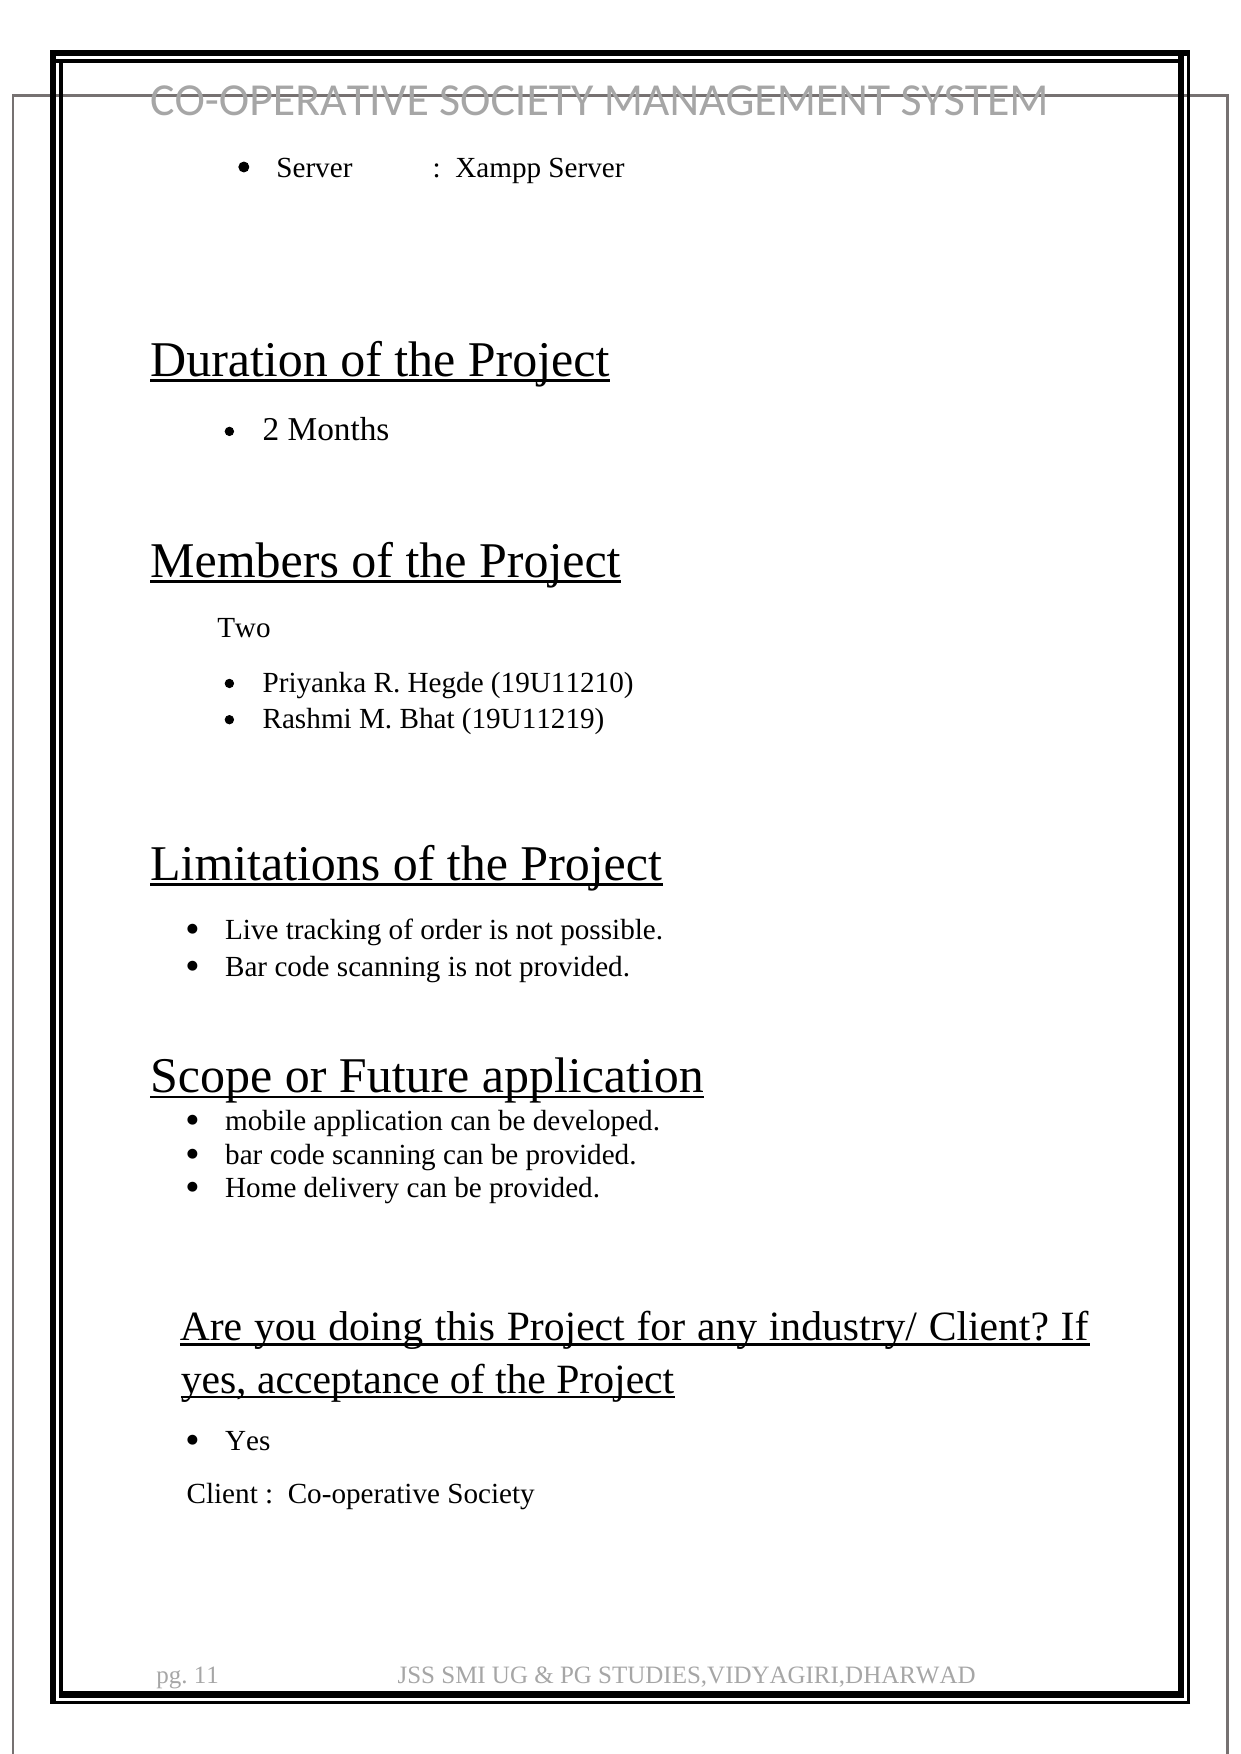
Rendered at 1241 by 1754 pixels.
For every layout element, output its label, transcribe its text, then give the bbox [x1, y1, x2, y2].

text Limitations of the Project [150, 833, 1090, 891]
text Two [179, 610, 1090, 643]
list Home delivery can be provided. [187, 1171, 1090, 1204]
list Rashmi M. Bhat (19U11219) [225, 701, 1090, 735]
list mobile application can be developed. [187, 1103, 1090, 1137]
list Bar code scanning is not provided. [187, 949, 1090, 982]
text Client : Co-operative Society [186, 1476, 1090, 1510]
text Scope or Future application [150, 1046, 1090, 1103]
list Live tracking of order is not possible. [187, 912, 1090, 946]
list bar code scanning can be provided. [187, 1137, 1090, 1171]
text Are you doing this Project for any industry/ Client? If yes, acceptance of the Project [179, 1302, 1090, 1343]
text Duration of the Project [150, 330, 1090, 387]
list 2 Months [225, 409, 1090, 447]
list Priyanka R. Hegde (19U11210) [225, 665, 1090, 698]
list Yes [187, 1423, 1090, 1457]
list Server : Xampp Server [239, 150, 1090, 183]
text Are you doing this Project for any industry/ Client? If yes, acceptance of the Project [179, 1344, 1090, 1402]
text Members of the Project [150, 530, 1090, 588]
